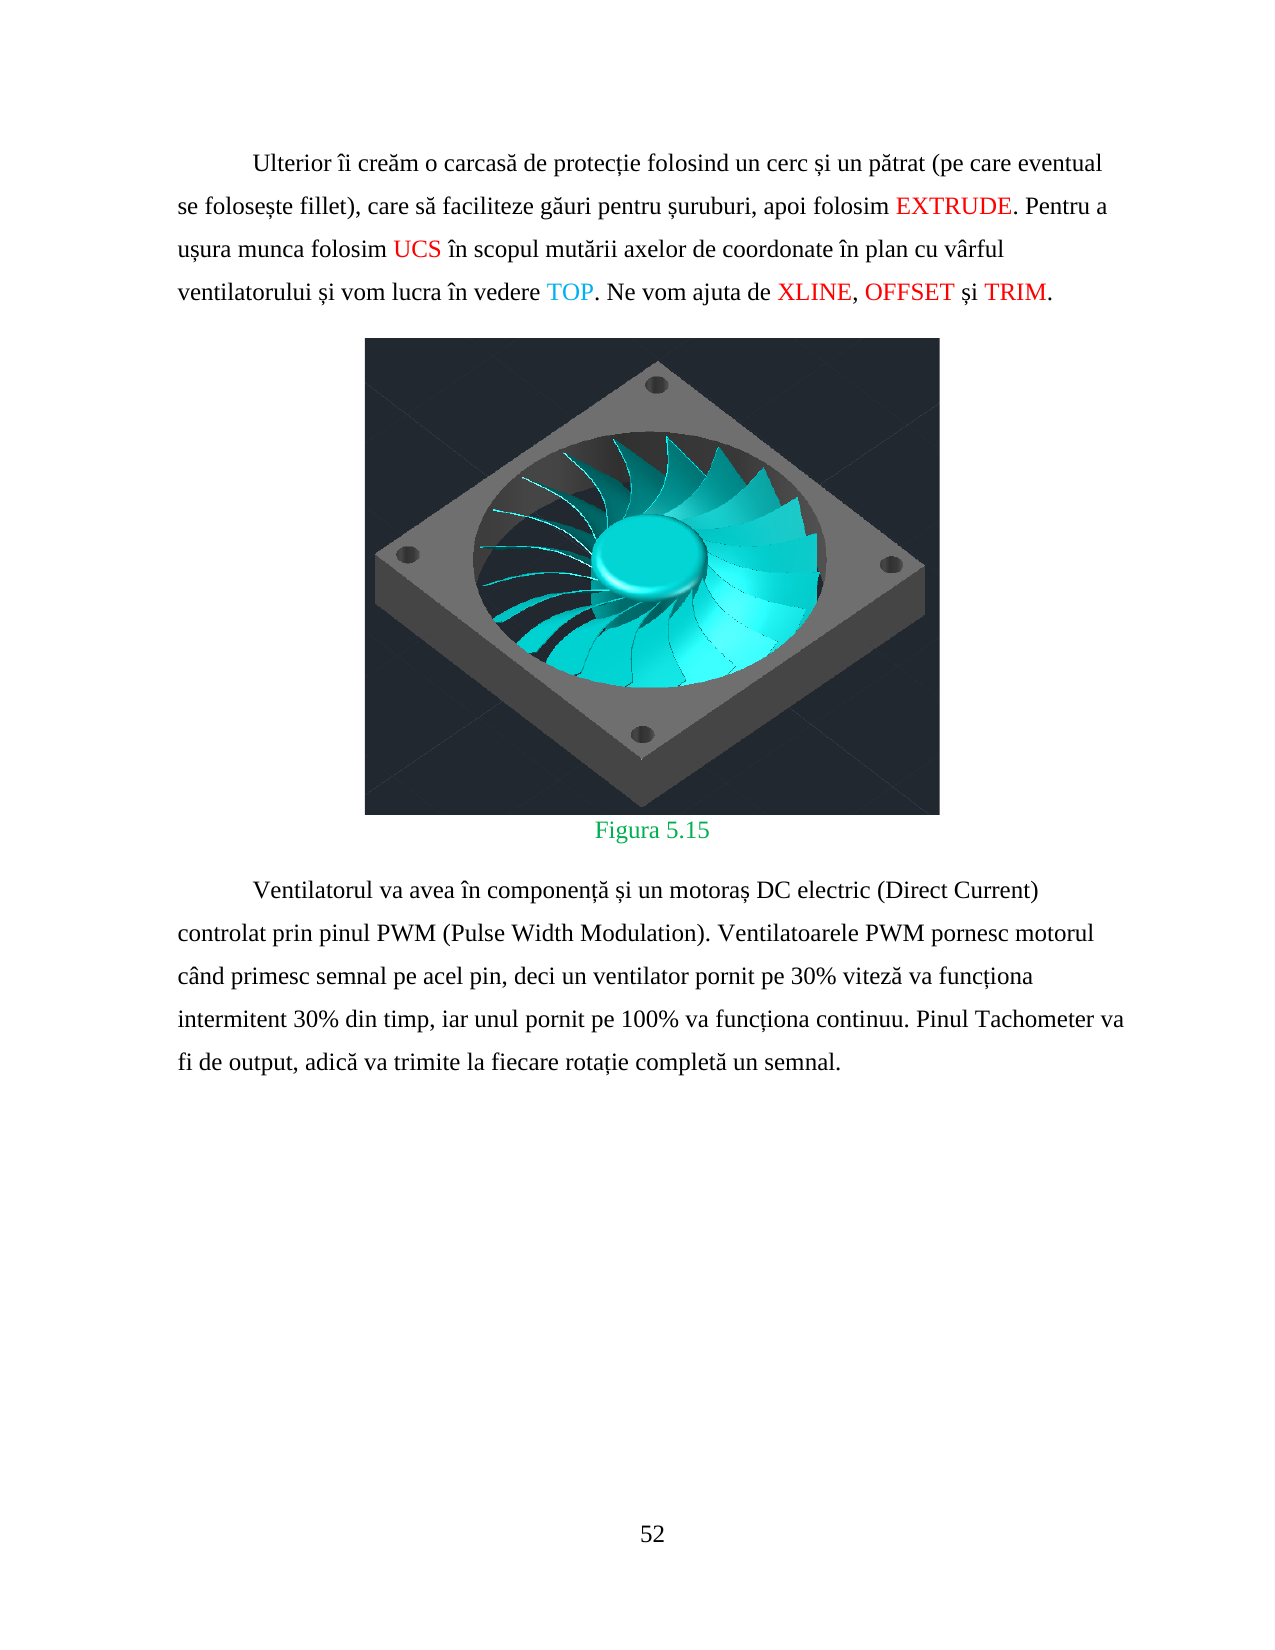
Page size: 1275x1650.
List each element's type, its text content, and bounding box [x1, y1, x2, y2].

text Ulterior îi creăm o carcasă de protecție folosind un cerc și un pătrat (pe care eventual se folosește fillet), care să faciliteze găuri pentru șuruburi, apoi folosim EXTRUDE. Pentru a ușura munca folosim UCS în scopul mutării axelor de coordonate în plan cu vârful ventilatorului și vom lucra în vedere TOP. Ne vom ajuta de XLINE, OFFSET și TRIM. [177, 148, 1127, 306]
text Figura 5.15 [177, 815, 1127, 844]
text Ventilatorul va avea în componență și un motoraș DC electric (Direct Current) controlat prin pinul PWM (Pulse Width Modulation). Ventilatoarele PWM pornesc motorul când primesc semnal pe acel pin, deci un ventilator pornit pe 30% viteză va funcționa intermitent 30% din timp, iar unul pornit pe 100% va funcționa continuu. Pinul Tachometer va fi de output, adică va trimite la fiecare rotație completă un semnal. [177, 875, 1127, 1076]
picture [364, 338, 940, 815]
